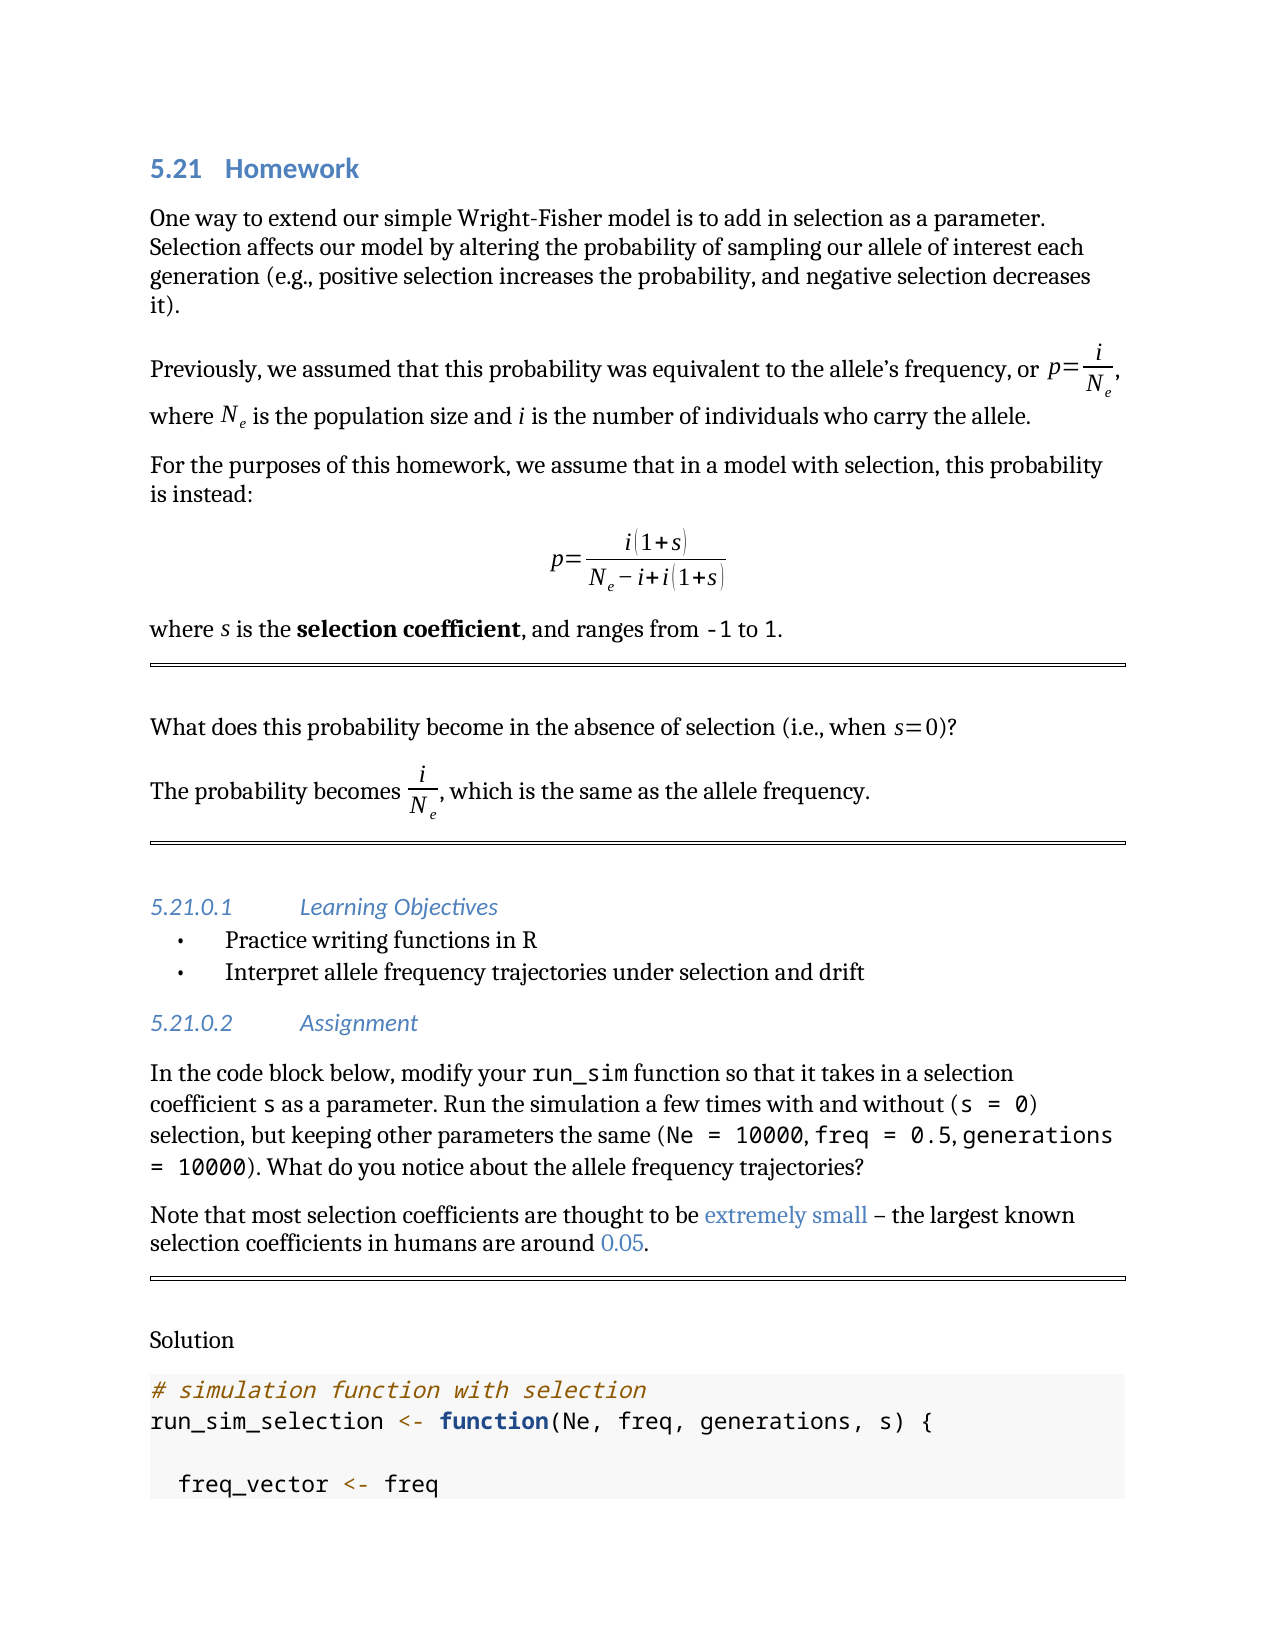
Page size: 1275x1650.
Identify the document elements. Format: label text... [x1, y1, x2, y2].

text Solution [150, 1326, 1125, 1355]
text For the purposes of this homework, we assume that in a model with selection, this probability is instead: [150, 451, 1125, 508]
text In the code block below, modify your run_sim function so that it takes in a selection coefficient s as a parameter. Run the simulation a few times with and without (s = 0) selection, but keeping other parameters the same (Ne = 10000, freq = 0.5, generations = 10000). What do you notice about the allele frequency trajectories? [150, 1057, 1125, 1182]
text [150, 1374, 1125, 1499]
text What does this probability become in the absence of selection (i.e., when )? [150, 713, 1125, 741]
list Interpret allele frequency trajectories under selection and drift [175, 958, 1125, 987]
text One way to extend our simple Wright-Fisher model is to add in selection as a parameter. Selection affects our model by altering the probability of sampling our allele of interest each generation (e.g., positive selection increases the probability, and negative selection decreases it). [150, 204, 1125, 319]
subtitle 5.21 Homework [150, 150, 1125, 186]
list Practice writing functions in R [175, 926, 1125, 954]
text Previously, we assumed that this probability was equivalent to the allele’s frequency, or , where is the population size and is the number of individuals who carry the allele. [150, 338, 1125, 432]
subtitle 5.21.0.1 Learning Objectives [150, 891, 1125, 922]
text Note that most selection coefficients are thought to be extremely small – the largest known selection coefficients in humans are around 0.05. [150, 1201, 1125, 1258]
subtitle 5.21.0.2 Assignment [150, 1008, 1125, 1038]
text The probability becomes , which is the same as the allele frequency. [150, 760, 1125, 823]
text where is the selection coefficient, and ranges from -1 to 1. [150, 613, 1125, 644]
